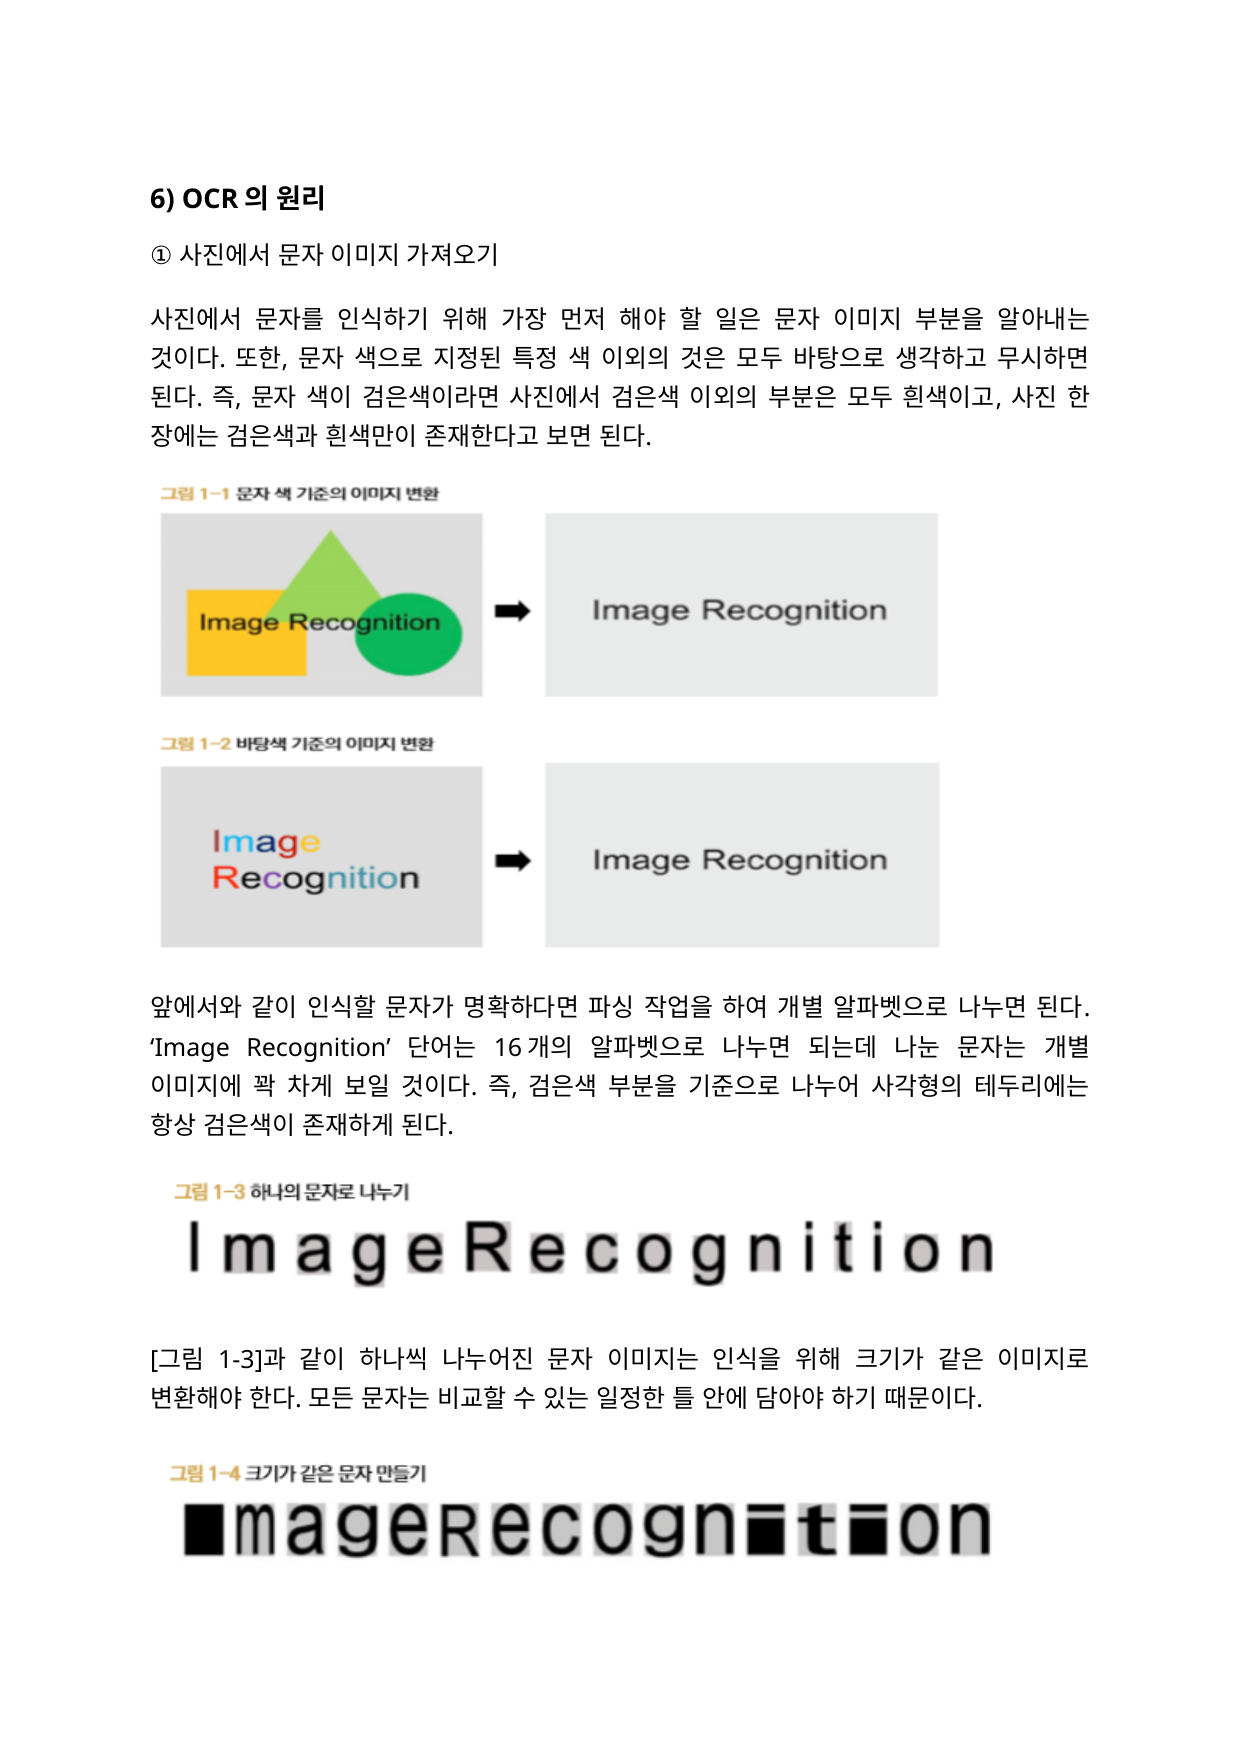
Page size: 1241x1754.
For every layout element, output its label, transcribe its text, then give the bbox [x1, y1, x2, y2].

text 앞에서와 같이 인식할 문자가 명확하다면 파싱 작업을 하여 개별 알파벳으로 나누면 된다. ‘Image Recognition’ 단어는 16개의 알파벳으로 나누면 되는데 나눈 문자는 개별 이미지에 꽉 차게 보일 것이다. 즉, 검은색 부분을 기준으로 나누어 사각형의 테두리에는 항상 검은색이 존재하게 된다. [150, 988, 1090, 1141]
picture [150, 1442, 1014, 1583]
text 사진에서 문자를 인식하기 위해 가장 먼저 해야 할 일은 문자 이미지 부분을 알아내는 것이다. 또한, 문자 색으로 지정된 특정 색 이외의 것은 모두 바탕으로 생각하고 무시하면 된다. 즉, 문자 색이 검은색이라면 사진에서 검은색 이외의 부분은 모두 흰색이고, 사진 한 장에는 검은색과 흰색만이 존재한다고 보면 된다. [150, 299, 1090, 453]
picture [150, 1169, 1010, 1312]
picture [150, 480, 954, 961]
text ① 사진에서 문자 이미지 가져오기 [150, 235, 1090, 271]
text [그림 1-3]과 같이 하나씩 나누어진 문자 이미지는 인식을 위해 크기가 같은 이미지로 변환해야 한다. 모든 문자는 비교할 수 있는 일정한 틀 안에 담아야 하기 때문이다. [150, 1339, 1090, 1414]
subtitle 6) OCR의 원리 [150, 177, 1090, 217]
